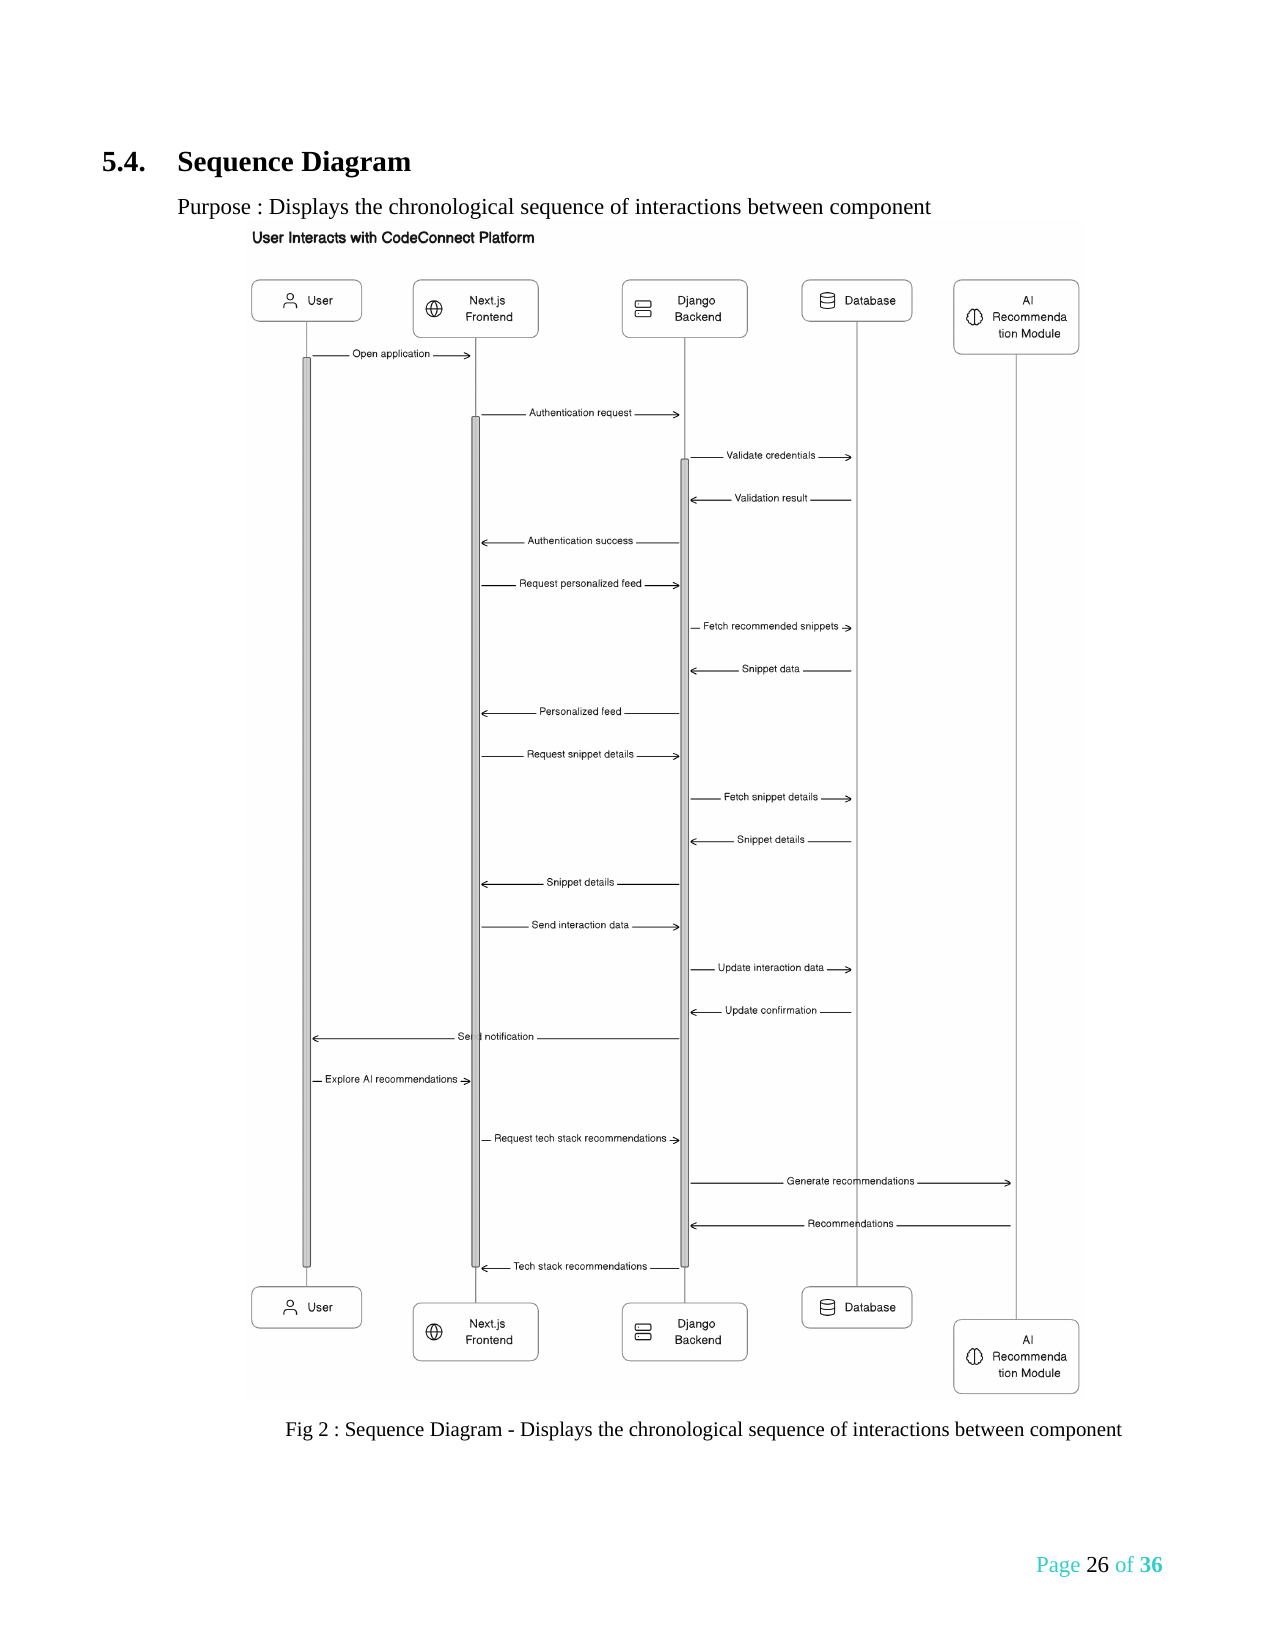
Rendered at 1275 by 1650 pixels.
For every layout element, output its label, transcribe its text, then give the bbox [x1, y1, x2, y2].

picture [244, 219, 1086, 1401]
subtitle Sequence Diagram [102, 144, 1227, 177]
text Fig 2 : Sequence Diagram - Displays the chronological sequence of interactions between component [180, 1416, 1227, 1441]
text Purpose : Displays the chronological sequence of interactions between component [177, 193, 1227, 220]
